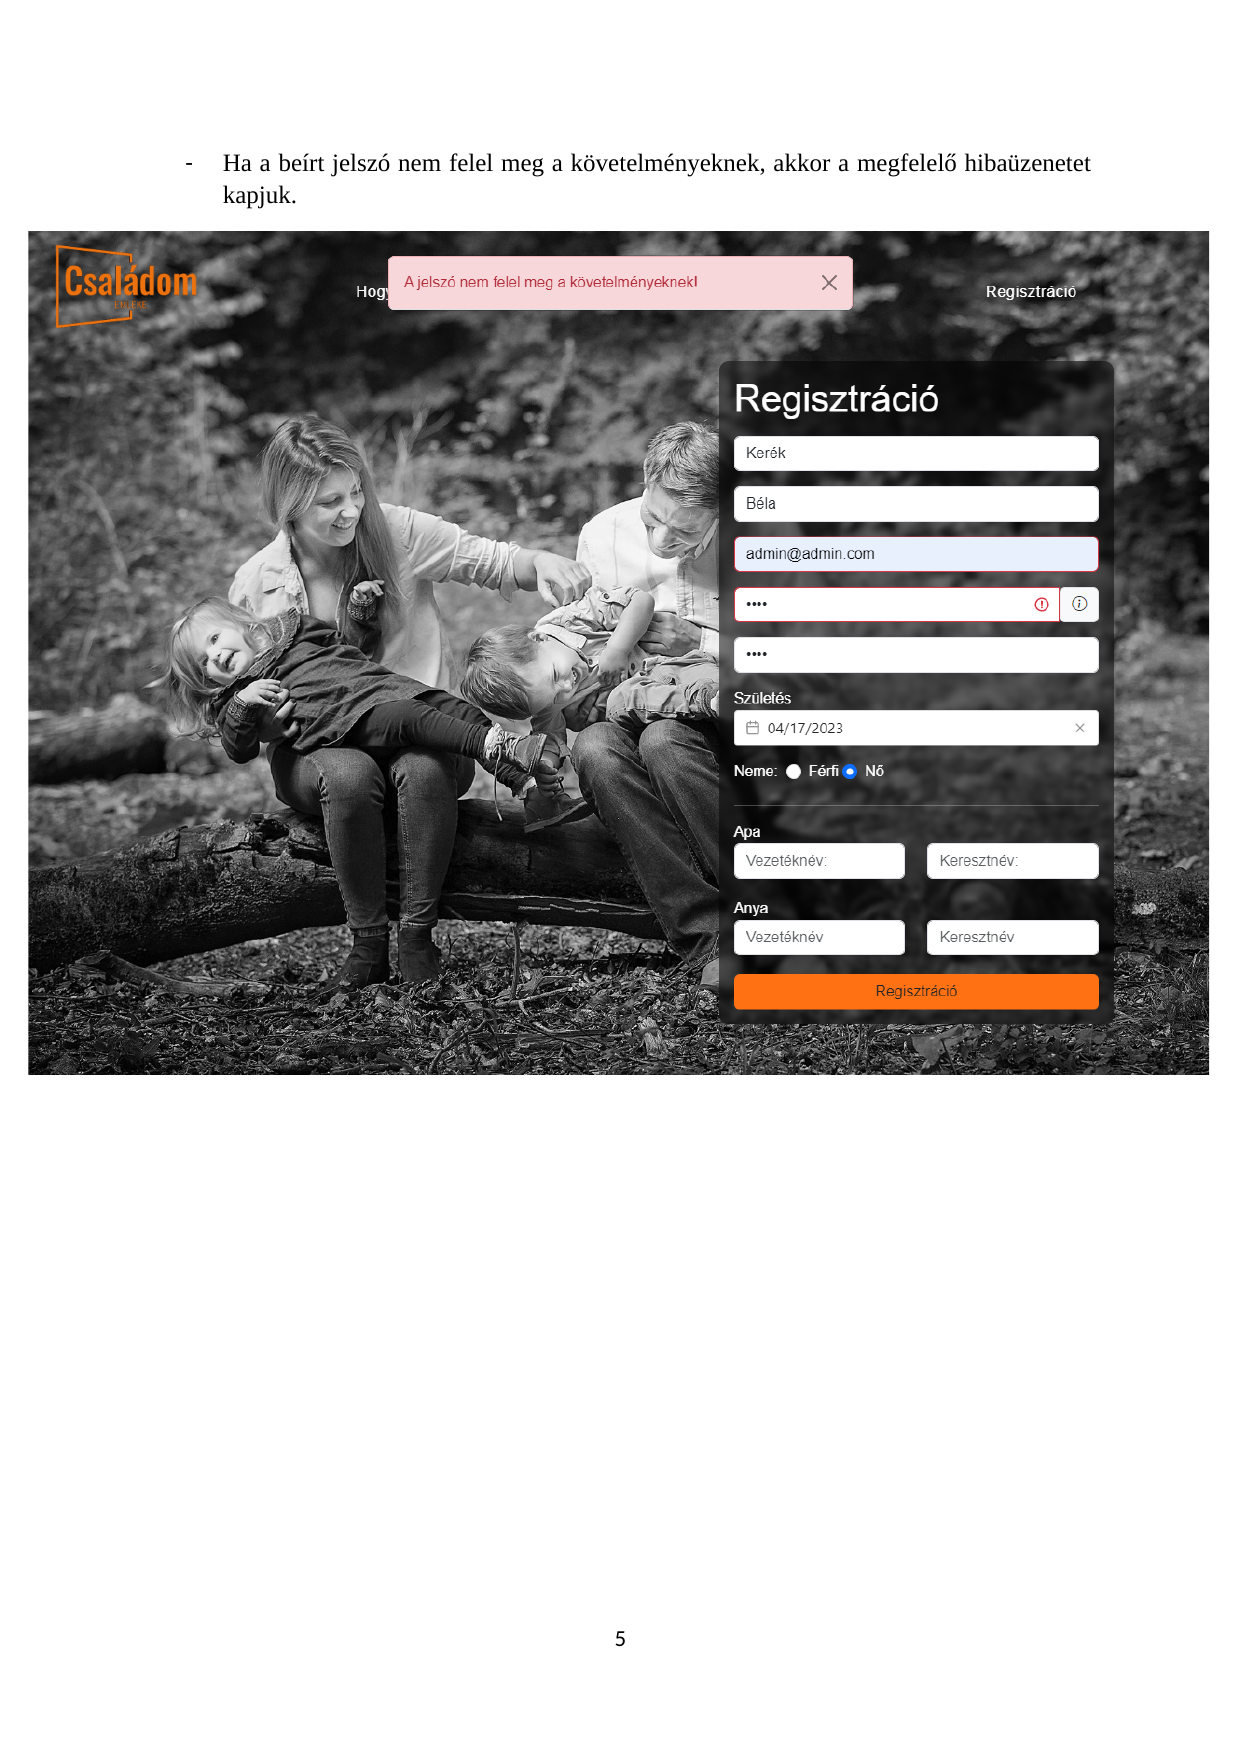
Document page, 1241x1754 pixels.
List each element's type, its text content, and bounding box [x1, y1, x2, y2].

list Ha a beírt jelszó nem felel meg a követelményeknek, akkor a megfelelő hibaüzenetet kapjuk. [185, 148, 1093, 209]
picture [28, 231, 1210, 1074]
